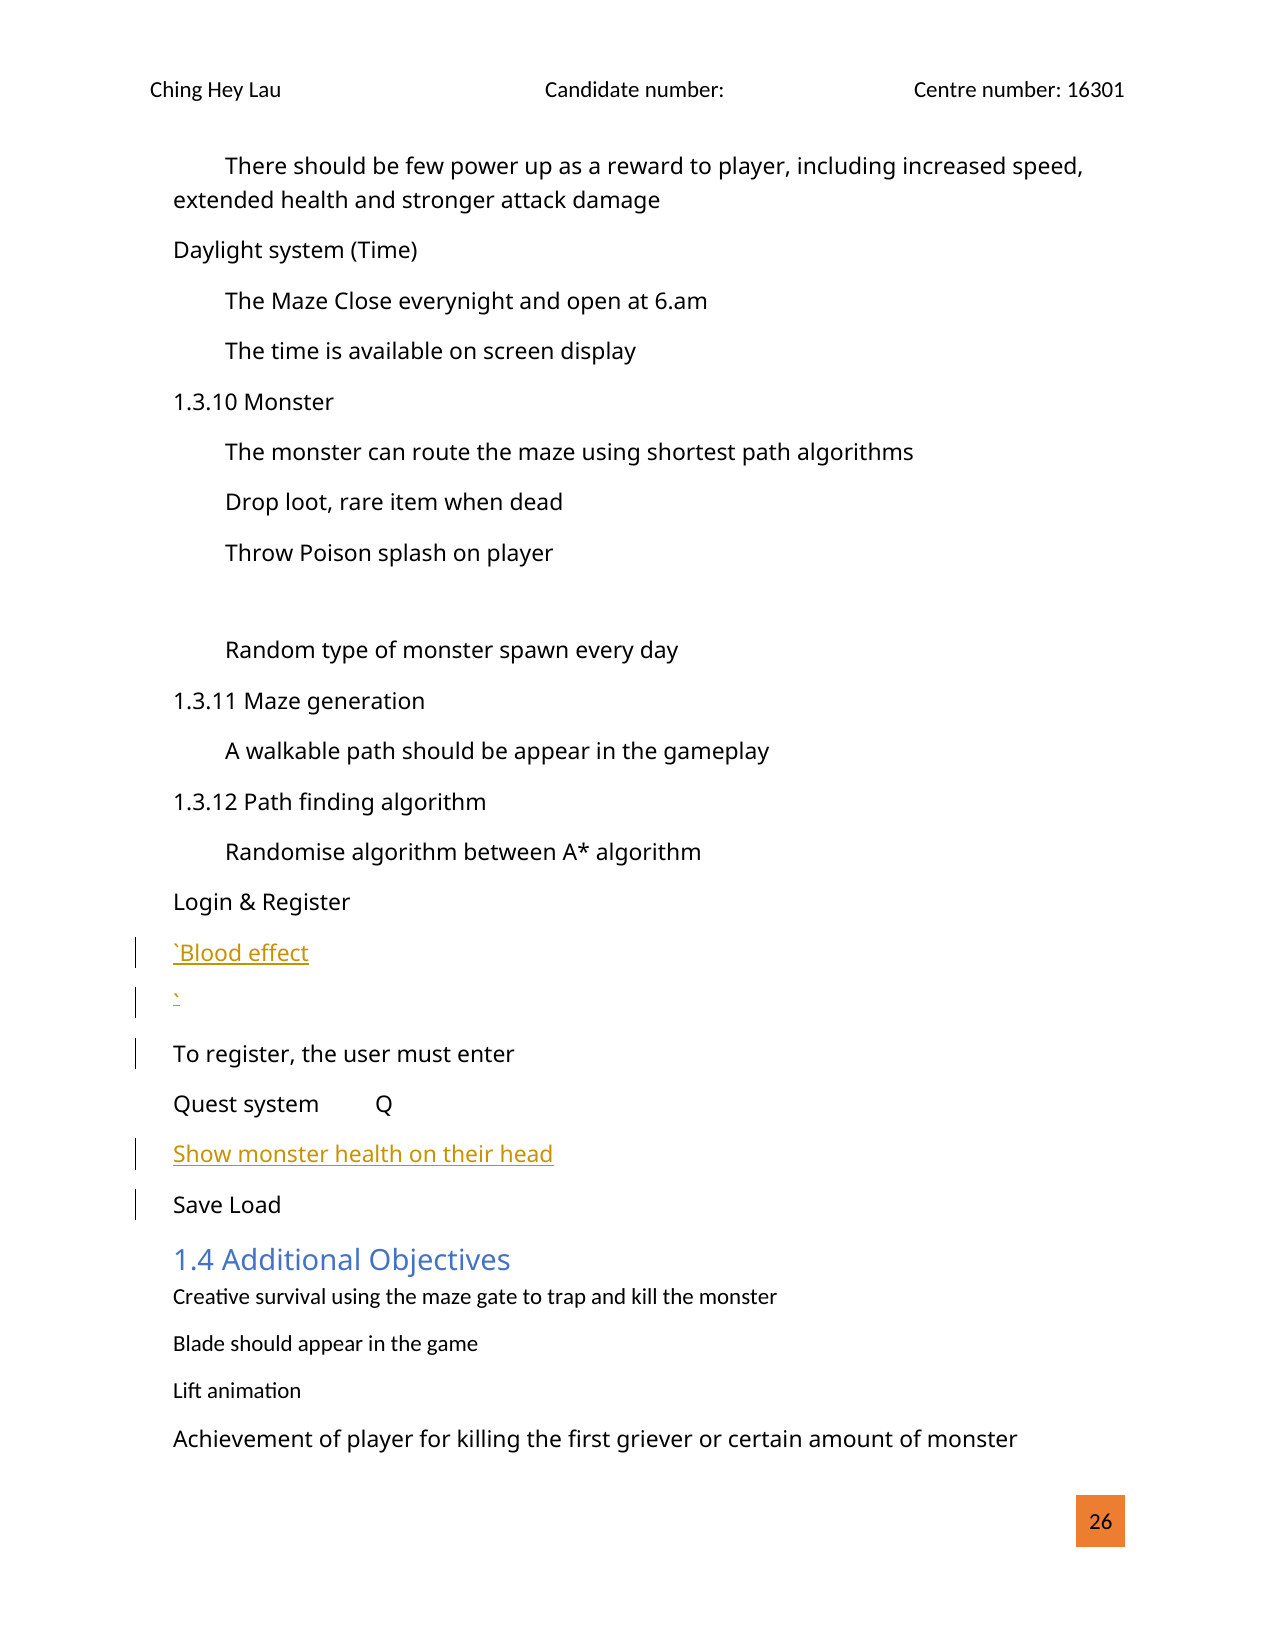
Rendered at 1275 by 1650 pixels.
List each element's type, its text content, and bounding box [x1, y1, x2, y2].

text 1.3.11 Maze generation [173, 685, 1125, 716]
text Achievement of player for killing the first griever or certain amount of monster [173, 1423, 1125, 1454]
text Login & Register [173, 886, 1125, 918]
text There should be few power up as a reward to player, including increased speed, extended health and stronger attack damage [173, 150, 1125, 215]
text Daylight system (Time) [173, 234, 1125, 265]
text To register, the user must enter [173, 1038, 1125, 1069]
subtitle 1.4 Additional Objectives [173, 1239, 1125, 1279]
text Save Load [173, 1189, 1125, 1220]
text Throw Poison splash on player [173, 537, 1125, 568]
text Drop loot, rare item when dead [173, 486, 1125, 517]
text A walkable path should be appear in the gameplay [173, 735, 1125, 766]
text Randomise algorithm between A* algorithm [173, 836, 1125, 867]
text The time is available on screen display [173, 335, 1125, 366]
text 1.3.10 Monster [173, 385, 1125, 417]
text Quest system Q [173, 1088, 1125, 1119]
text Creative survival using the maze gate to trap and kill the monster [173, 1282, 1125, 1310]
text Random type of monster spawn every day [173, 634, 1125, 666]
text 1.3.12 Path finding algorithm [173, 786, 1125, 817]
text The monster can route the maze using shortest path algorithms [173, 436, 1125, 467]
text The Maze Close everynight and open at 6.am [173, 284, 1125, 316]
text Blade should appear in the game [173, 1329, 1125, 1357]
text Lift animation [173, 1376, 1125, 1404]
